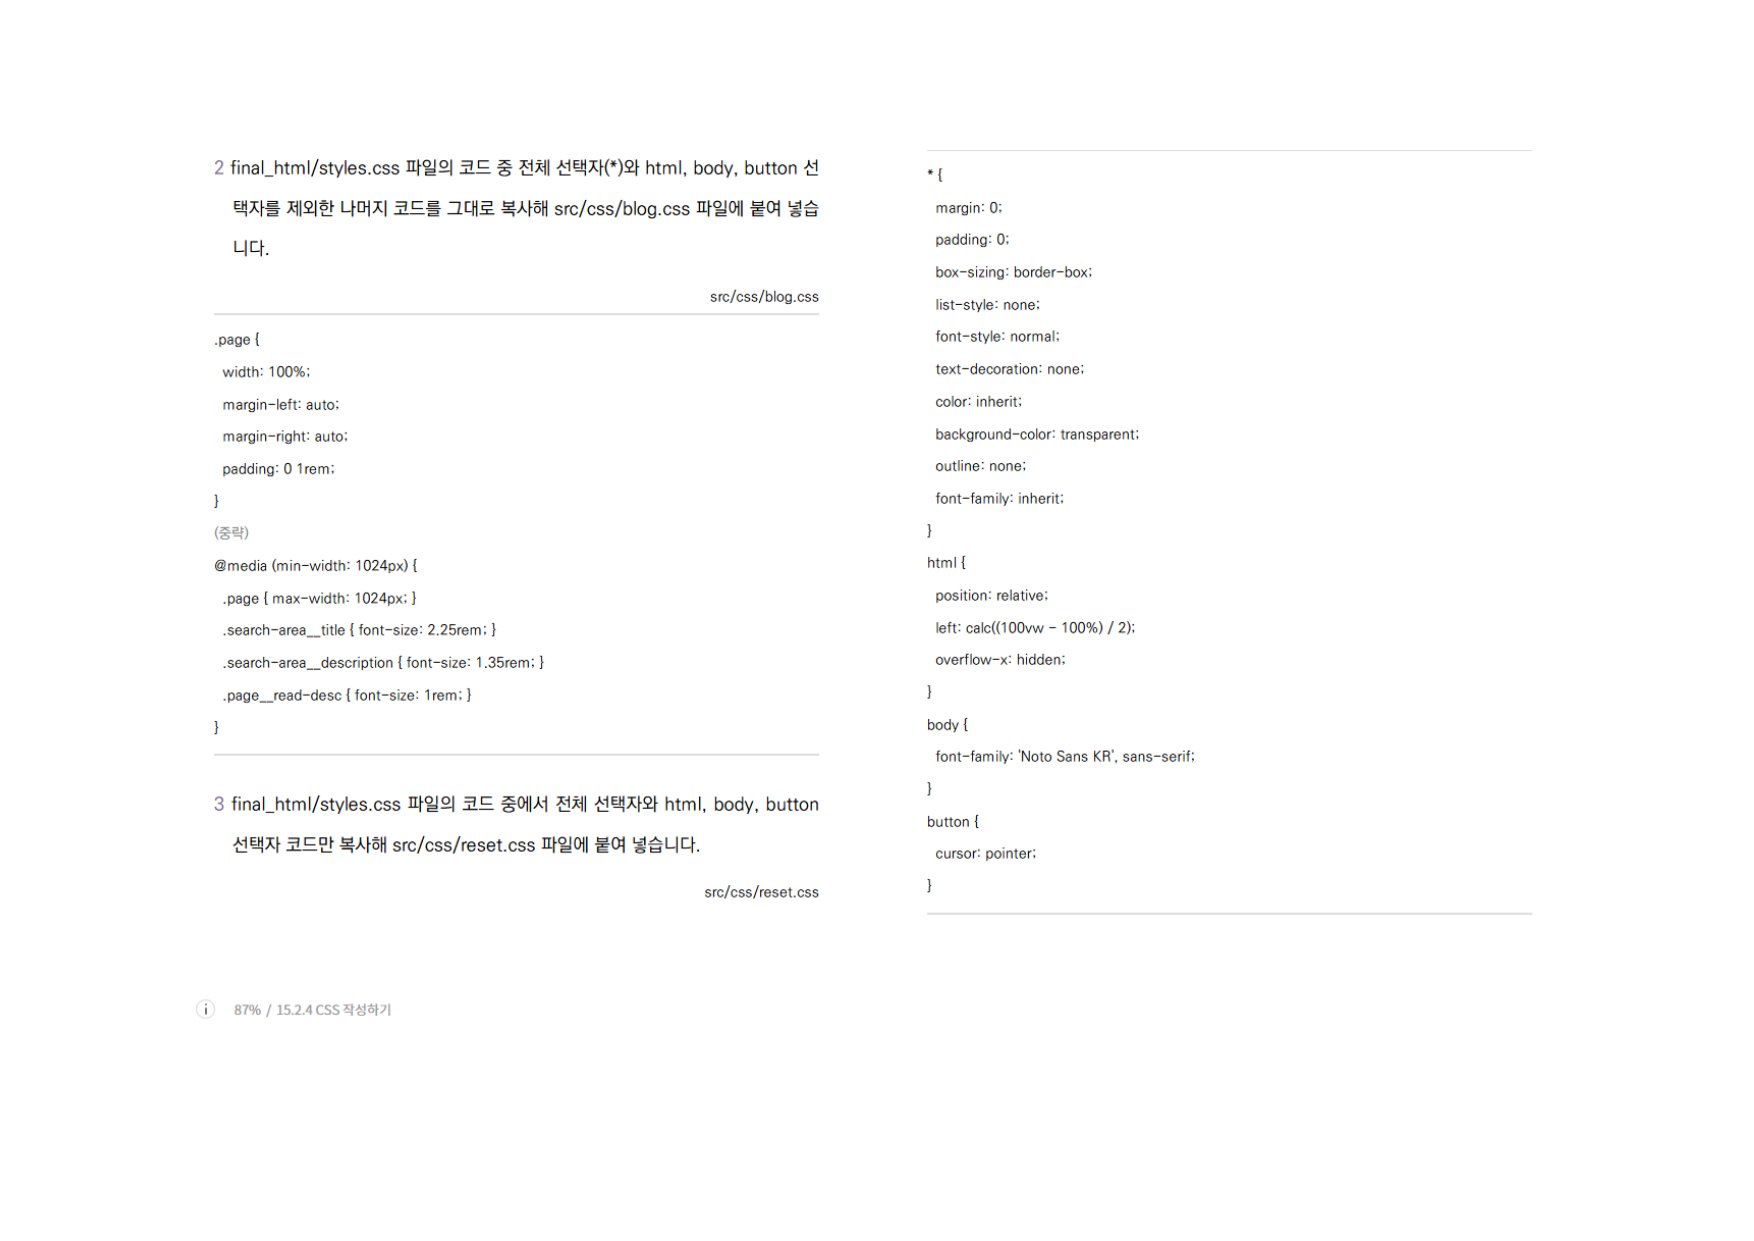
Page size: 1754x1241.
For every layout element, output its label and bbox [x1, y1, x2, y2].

picture [150, 150, 1577, 1030]
